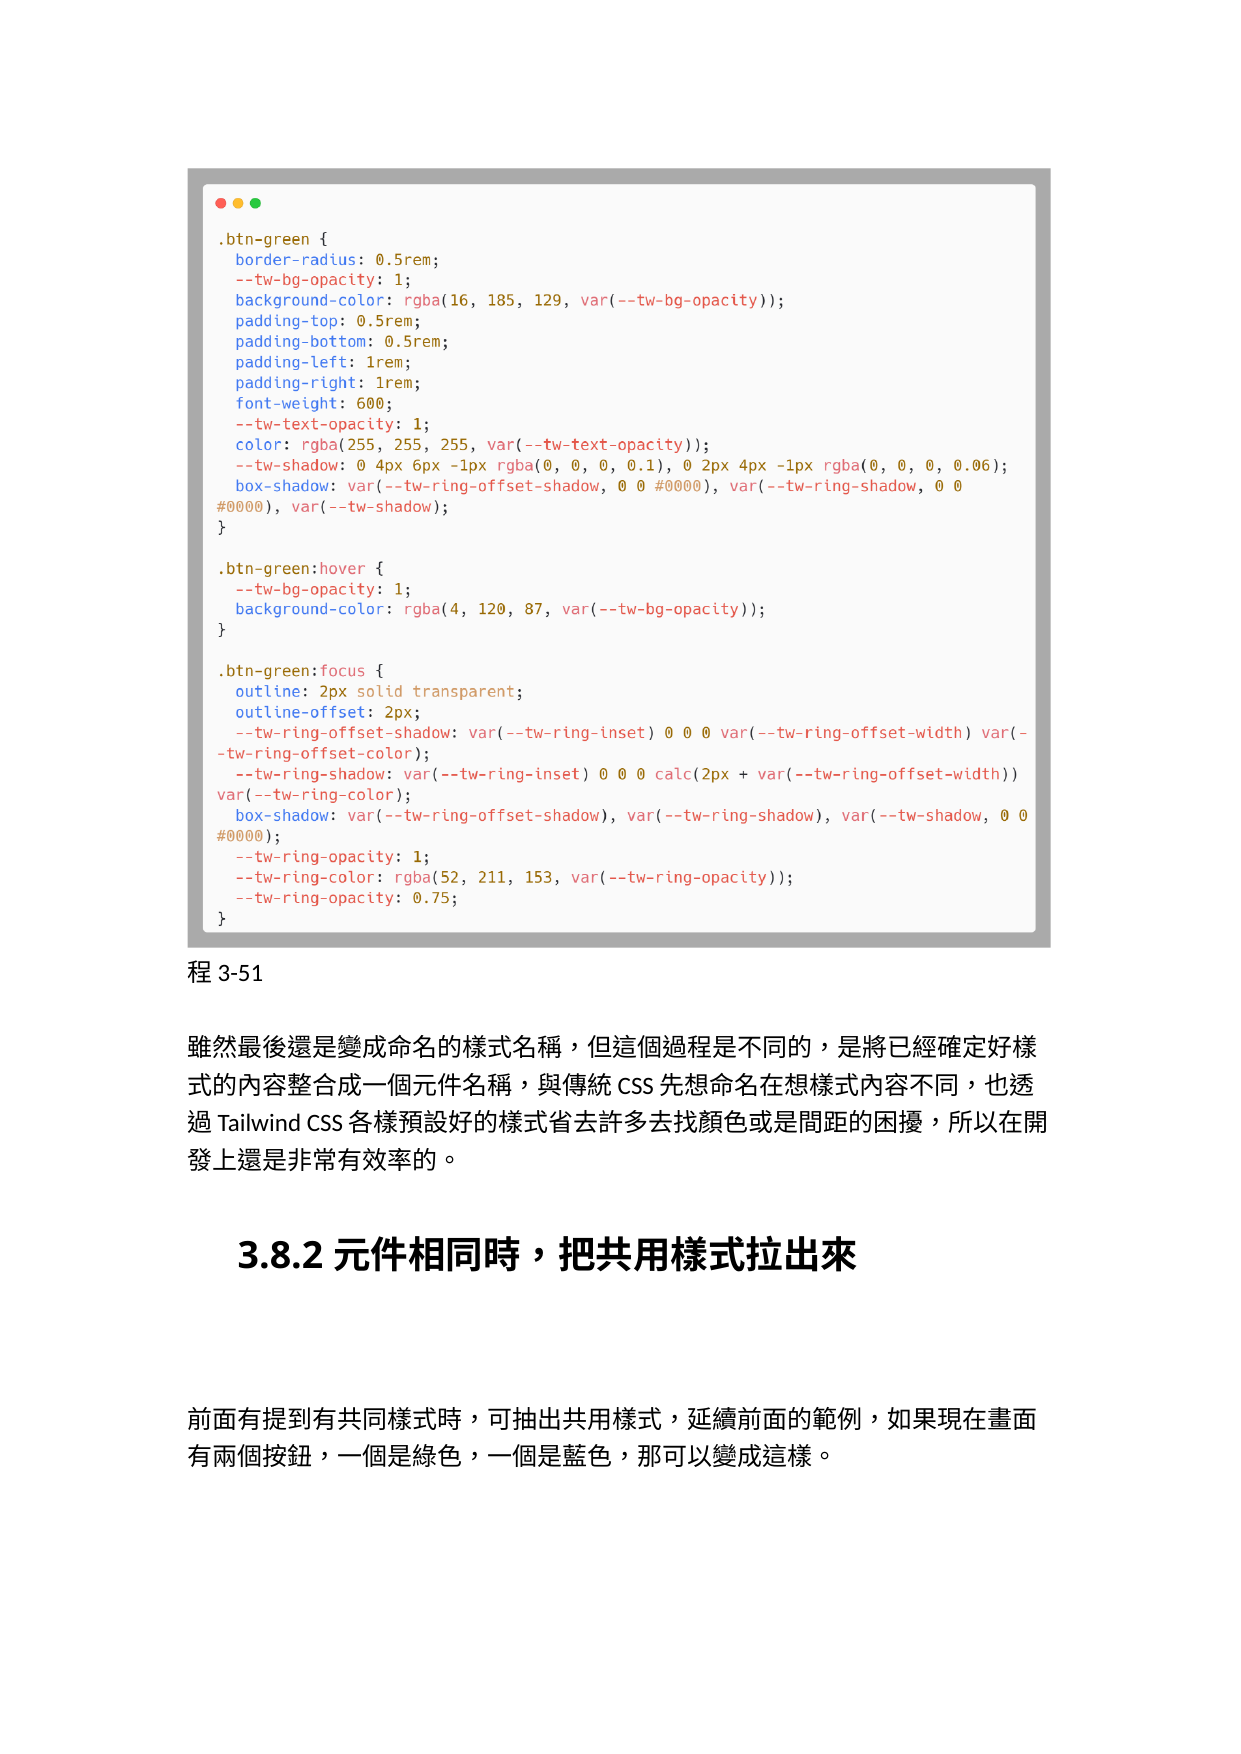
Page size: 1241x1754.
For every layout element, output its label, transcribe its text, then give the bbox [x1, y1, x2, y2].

subtitle 3.8.2 元件相同時，把共用樣式拉出來 [237, 1214, 1053, 1289]
picture [187, 168, 1051, 948]
text 雖然最後還是變成命名的樣式名稱，但這個過程是不同的，是將已經確定好樣式的內容整合成一個元件名稱，與傳統CSS先想命名在想樣式內容不同，也透過Tailwind CSS各樣預設好的樣式省去許多去找顏色或是間距的困擾，所以在開發上還是非常有效率的。 [187, 1027, 1053, 1177]
text 前面有提到有共同樣式時，可抽出共用樣式，延續前面的範例，如果現在畫面有兩個按鈕，一個是綠色，一個是藍色，那可以變成這樣。 [187, 1398, 1053, 1473]
text 程3-51 [187, 952, 1053, 989]
